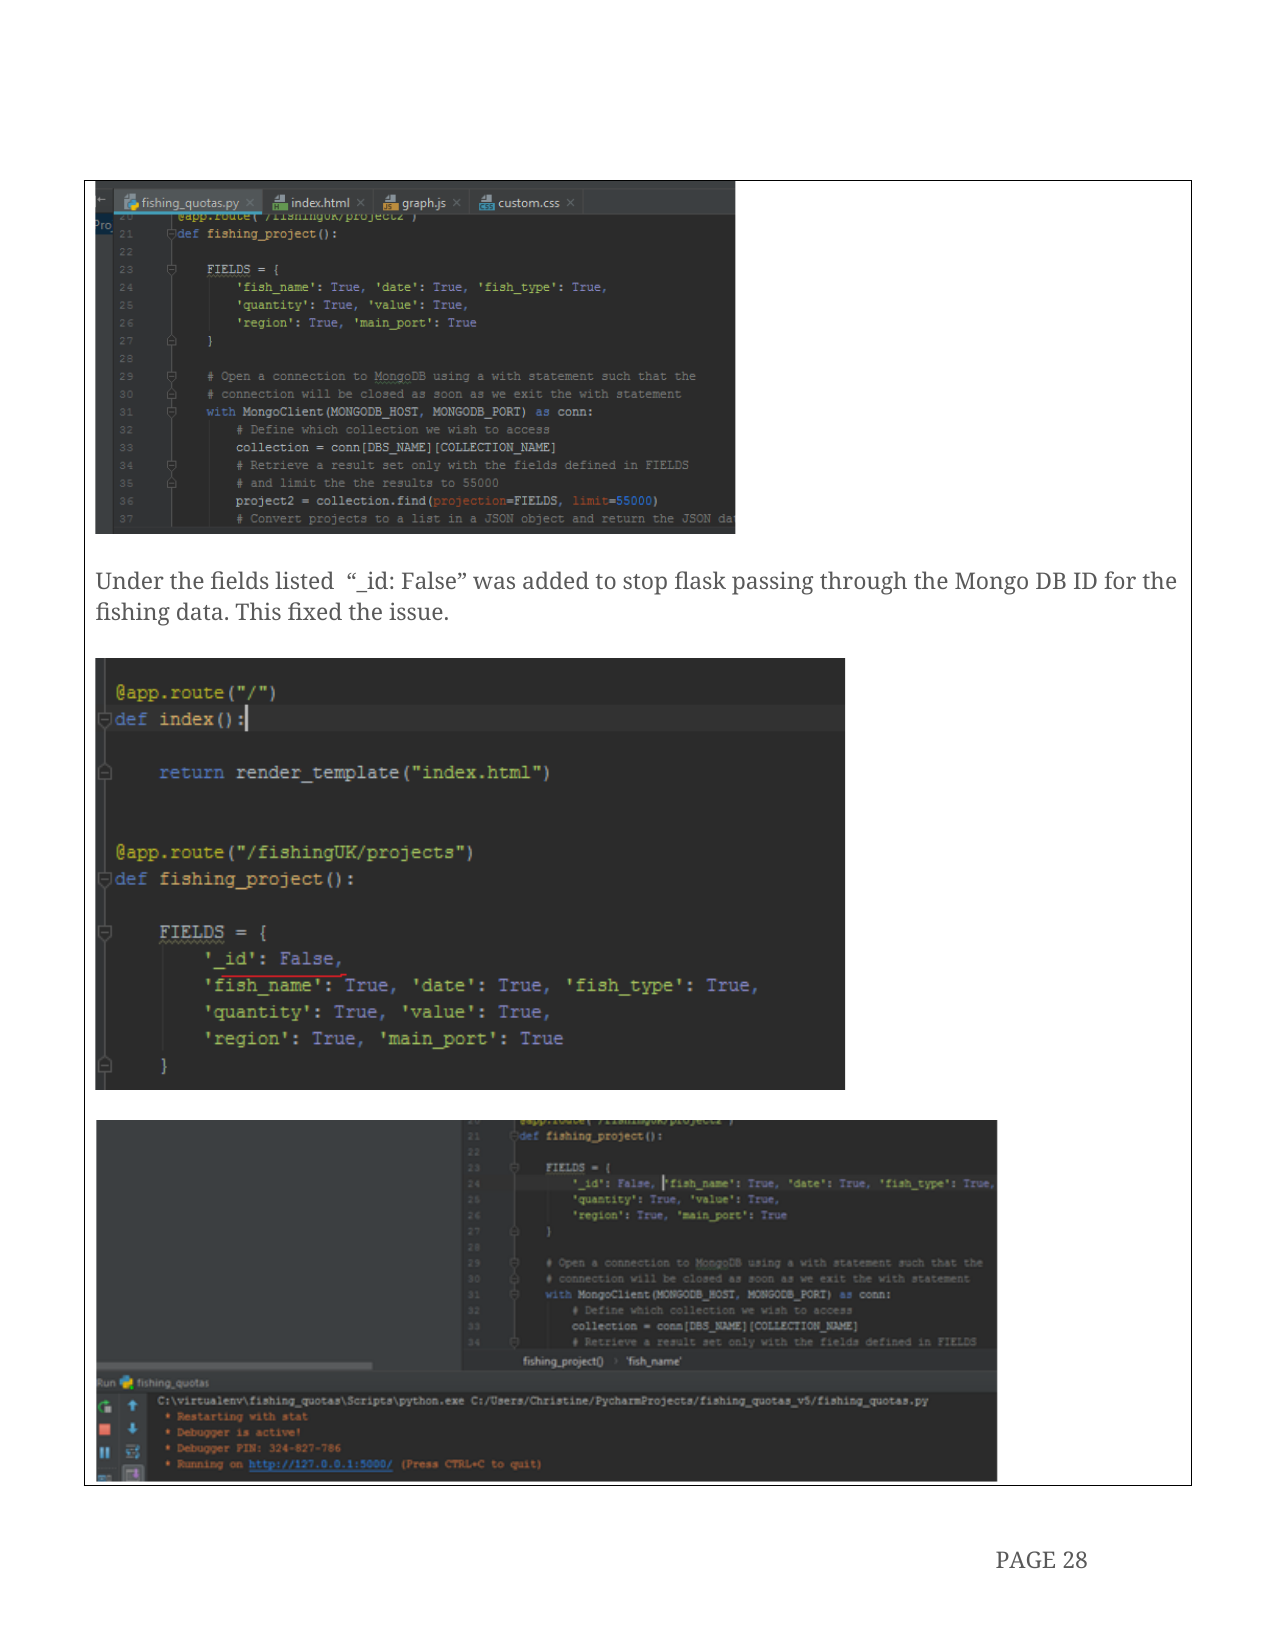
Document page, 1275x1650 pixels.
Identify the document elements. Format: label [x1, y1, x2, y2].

table_cell [85, 181, 1191, 1485]
picture [95, 181, 736, 534]
picture [95, 658, 846, 1090]
picture [95, 1120, 999, 1485]
